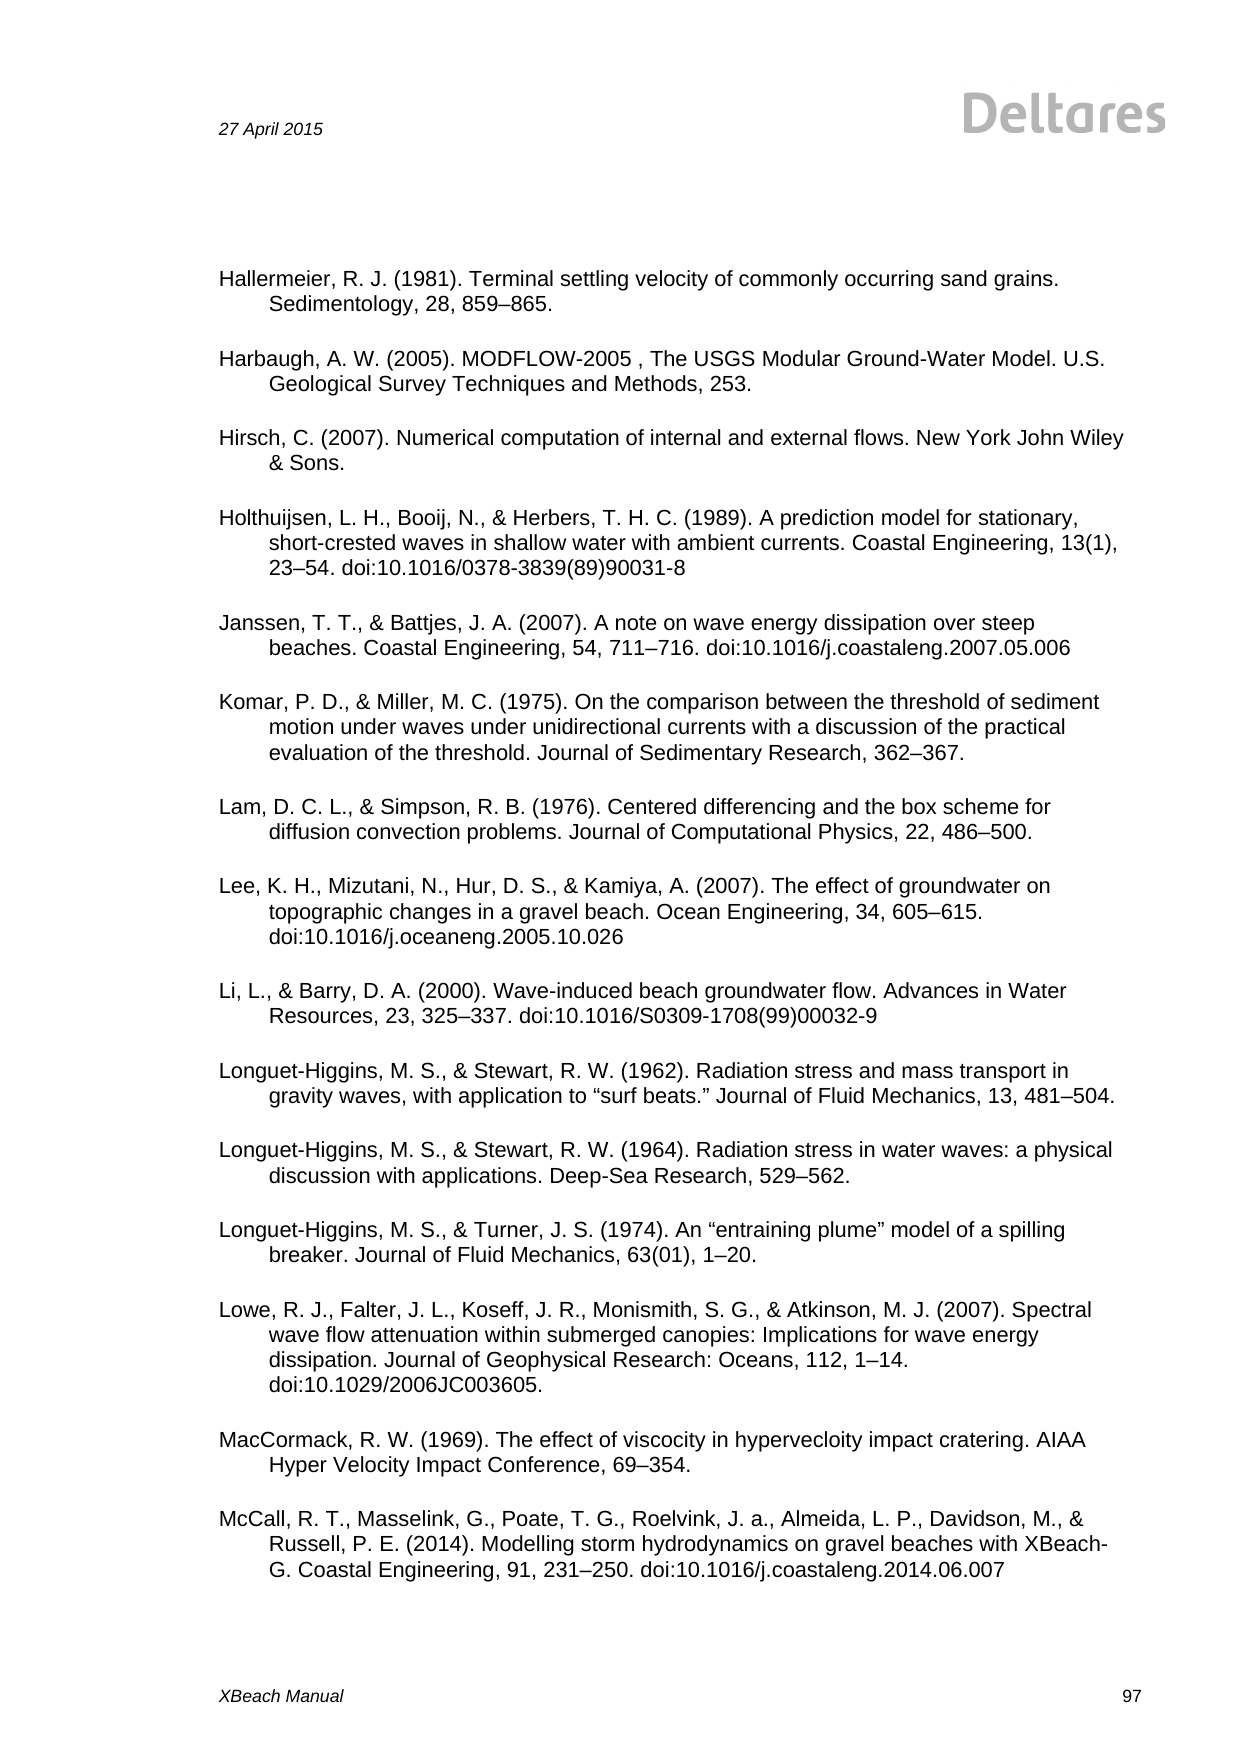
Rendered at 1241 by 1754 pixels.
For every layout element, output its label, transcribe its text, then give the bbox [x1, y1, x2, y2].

text Hallermeier, R. J. (1981). Terminal settling velocity of commonly occurring sand grains. Sedimentology, 28, 859–865. [218, 266, 1126, 316]
text Harbaugh, A. W. (2005). MODFLOW-2005 , The USGS Modular Ground-Water Model. U.S. Geological Survey Techniques and Methods, 253. [218, 345, 1126, 396]
text Li, L., & Barry, D. A. (2000). Wave-induced beach groundwater flow. Advances in Water Resources, 23, 325–337. doi:10.1016/S0309-1708(99)00032-9 [218, 978, 1126, 1028]
text McCall, R. T., Masselink, G., Poate, T. G., Roelvink, J. a., Almeida, L. P., Davidson, M., & Russell, P. E. (2014). Modelling storm hydrodynamics on gravel beaches with XBeach-G. Coastal Engineering, 91, 231–250. doi:10.1016/j.coastaleng.2014.06.007 [218, 1506, 1126, 1582]
text Lee, K. H., Mizutani, N., Hur, D. S., & Kamiya, A. (2007). The effect of groundwater on topographic changes in a gravel beach. Ocean Engineering, 34, 605–615. doi:10.1016/j.oceaneng.2005.10.026 [218, 873, 1126, 949]
text MacCormack, R. W. (1969). The effect of viscocity in hypervecloity impact cratering. AIAA Hyper Velocity Impact Conference, 69–354. [218, 1426, 1126, 1477]
text Holthuijsen, L. H., Booij, N., & Herbers, T. H. C. (1989). A prediction model for stationary, short-crested waves in shallow water with ambient currents. Coastal Engineering, 13(1), 23–54. doi:10.1016/0378-3839(89)90031-8 [218, 504, 1126, 580]
picture [964, 75, 1166, 133]
text Lam, D. C. L., & Simpson, R. B. (1976). Centered differencing and the box scheme for diffusion convection problems. Journal of Computational Physics, 22, 486–500. [218, 794, 1126, 844]
text Longuet-Higgins, M. S., & Turner, J. S. (1974). An “entraining plume” model of a spilling breaker. Journal of Fluid Mechanics, 63(01), 1–20. [218, 1217, 1126, 1267]
text Lowe, R. J., Falter, J. L., Koseff, J. R., Monismith, S. G., & Atkinson, M. J. (2007). Spectral wave flow attenuation within submerged canopies: Implications for wave energy dissipation. Journal of Geophysical Research: Oceans, 112, 1–14. doi:10.1029/2006JC003605. [218, 1296, 1126, 1397]
text Longuet-Higgins, M. S., & Stewart, R. W. (1964). Radiation stress in water waves: a physical discussion with applications. Deep-Sea Research, 529–562. [218, 1137, 1126, 1188]
text Janssen, T. T., & Battjes, J. A. (2007). A note on wave energy dissipation over steep beaches. Coastal Engineering, 54, 711–716. doi:10.1016/j.coastaleng.2007.05.006 [218, 609, 1126, 660]
text Komar, P. D., & Miller, M. C. (1975). On the comparison between the threshold of sediment motion under waves under unidirectional currents with a discussion of the practical evaluation of the threshold. Journal of Sedimentary Research, 362–367. [218, 689, 1126, 764]
text Longuet-Higgins, M. S., & Stewart, R. W. (1962). Radiation stress and mass transport in gravity waves, with application to “surf beats.” Journal of Fluid Mechanics, 13, 481–504. [218, 1058, 1126, 1108]
text Hirsch, C. (2007). Numerical computation of internal and external flows. New York John Wiley & Sons. [218, 425, 1126, 475]
